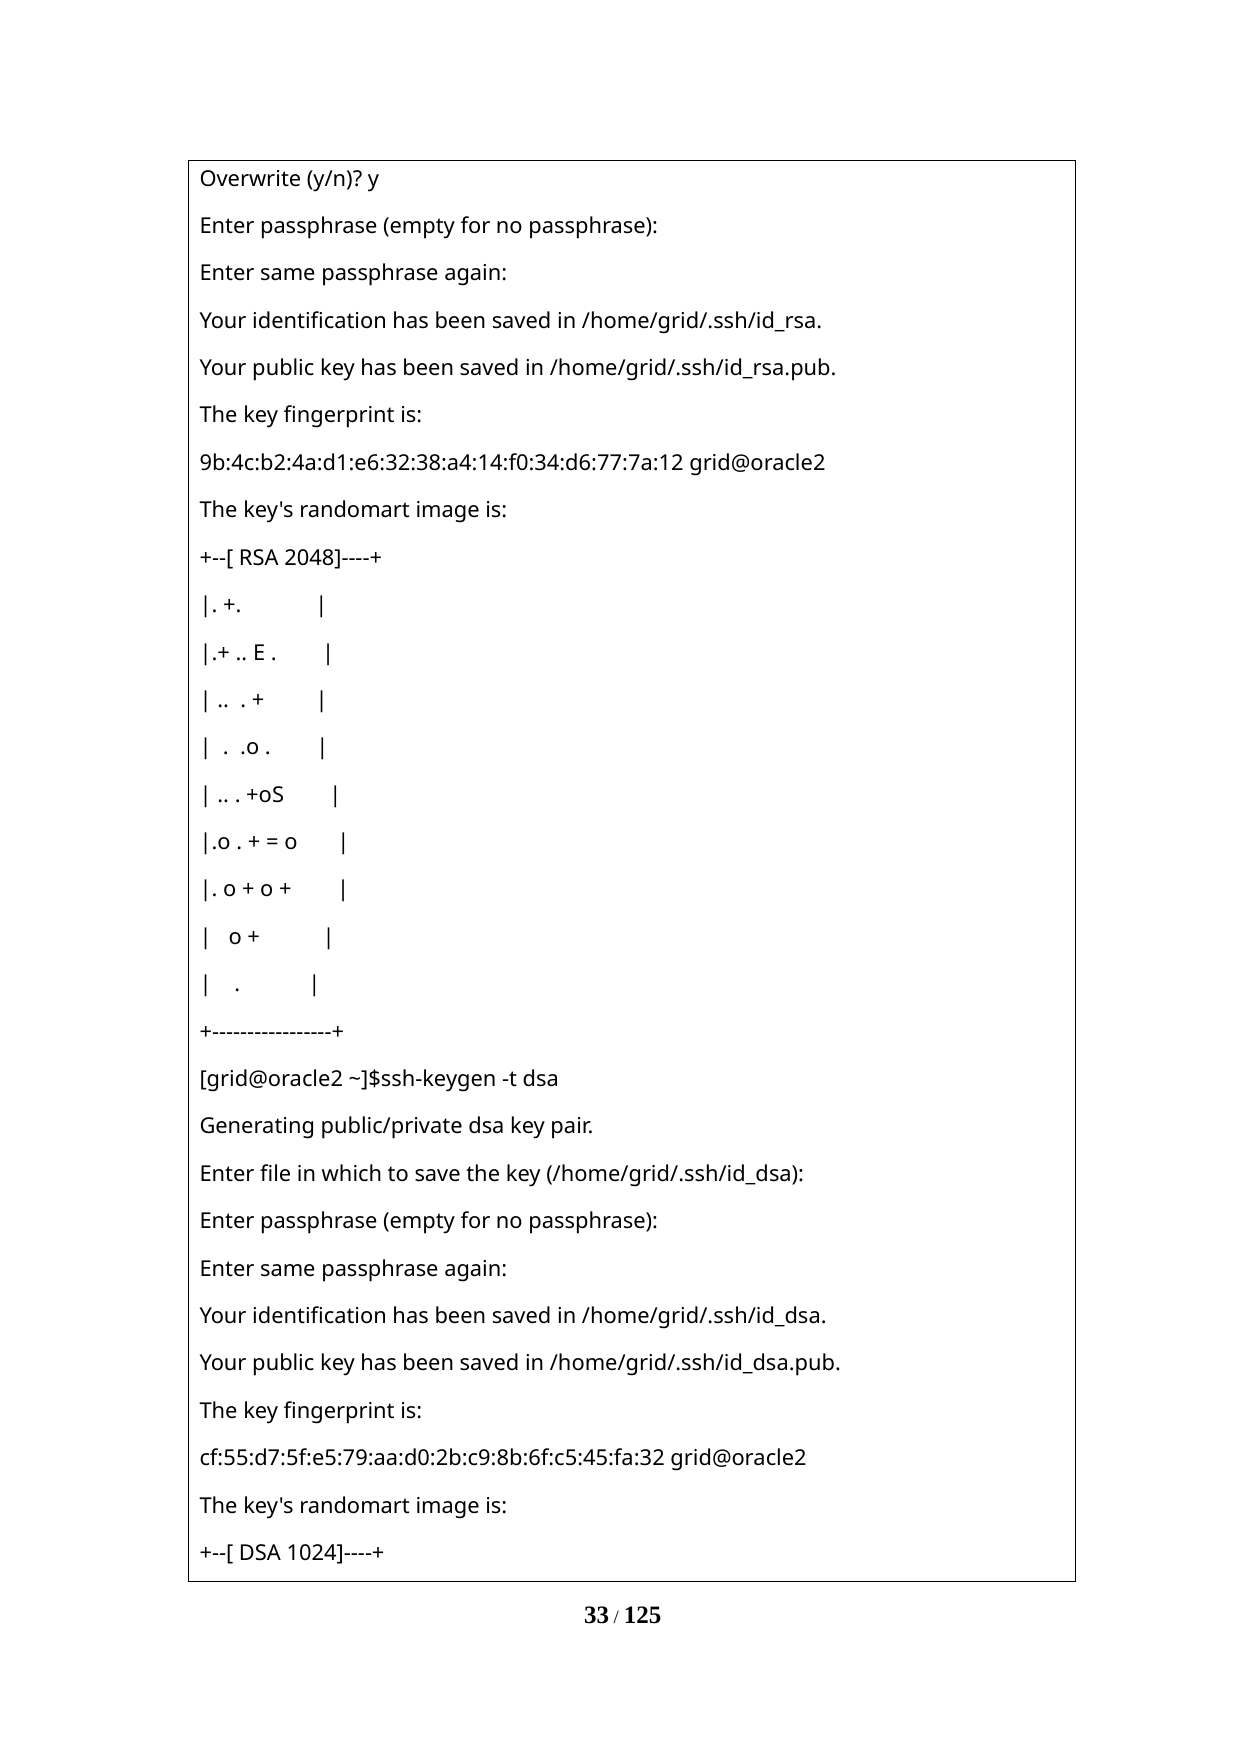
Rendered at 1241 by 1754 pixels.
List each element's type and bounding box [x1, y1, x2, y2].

table_header [189, 161, 1075, 1581]
